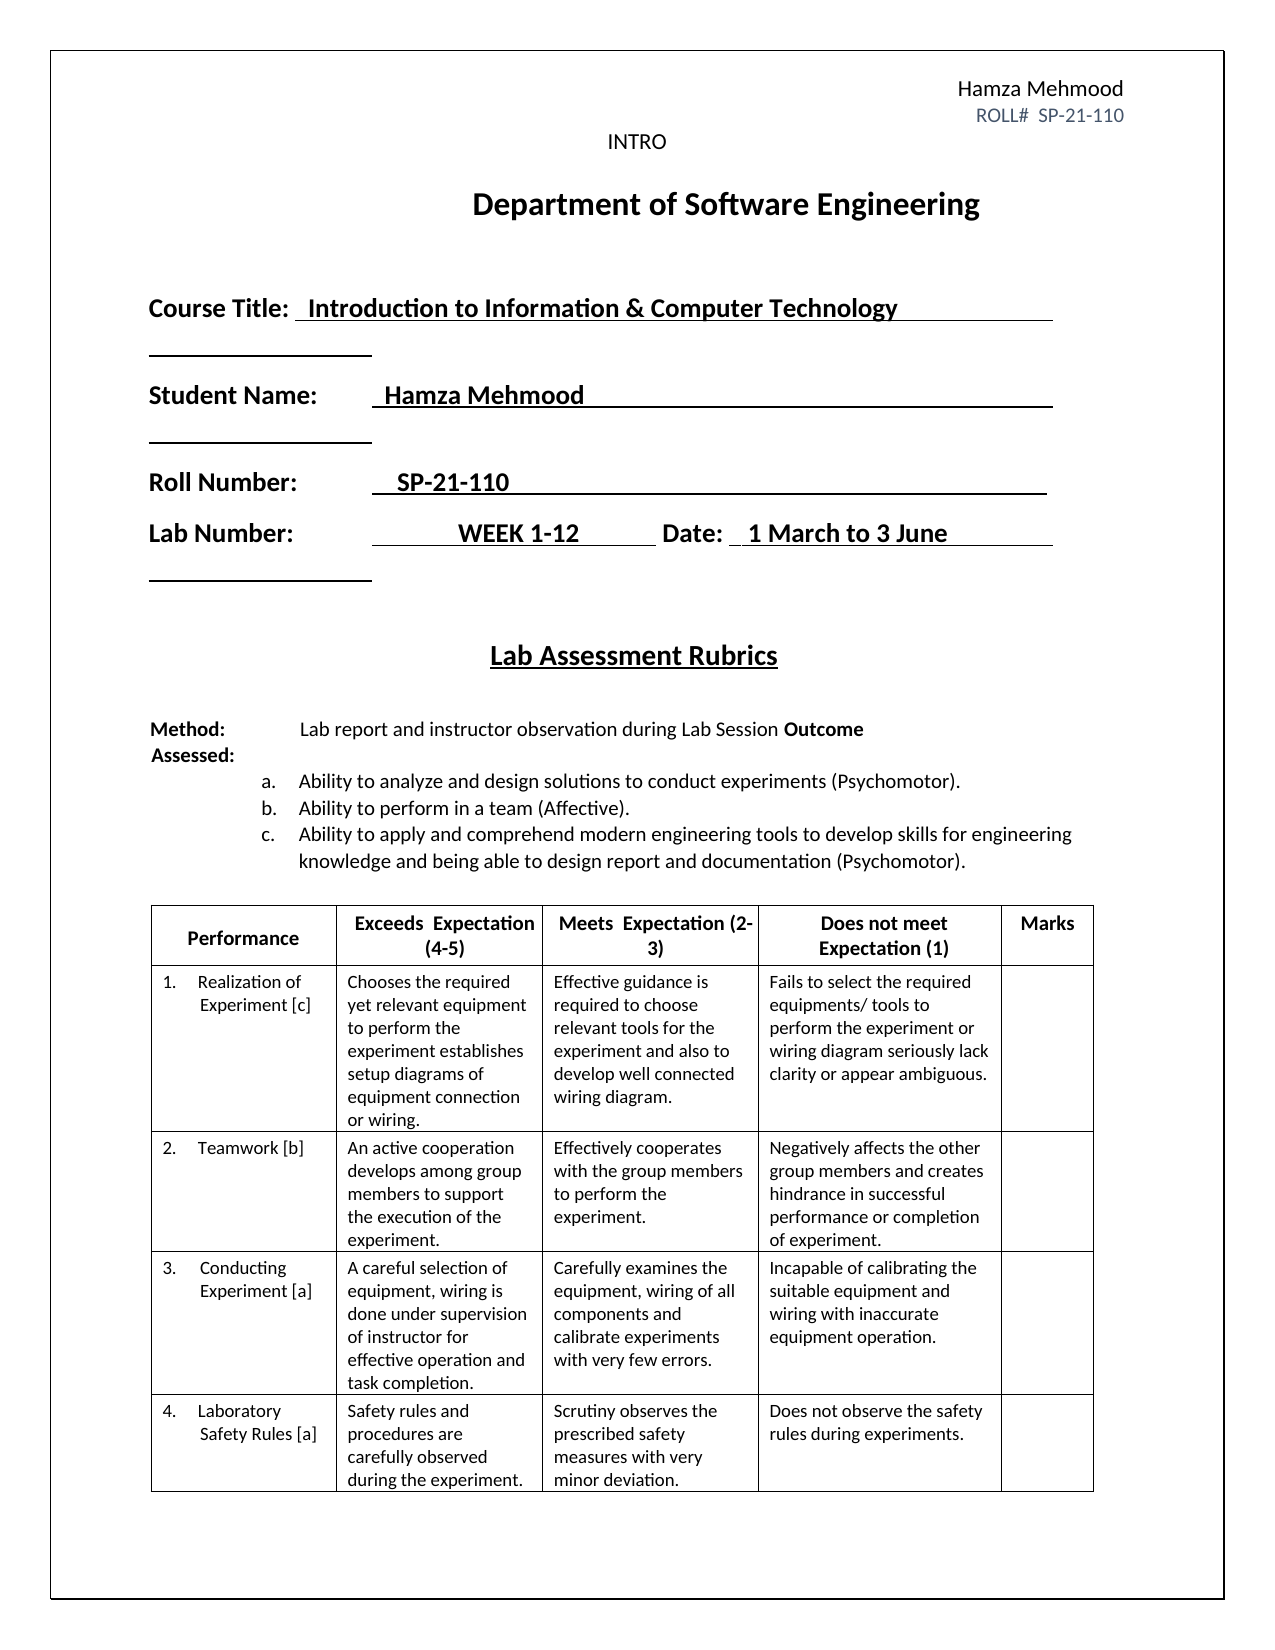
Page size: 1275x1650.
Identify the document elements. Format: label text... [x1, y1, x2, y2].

table_header Performance [152, 906, 336, 965]
table_header Exceeds Expectation (4-5) [337, 906, 542, 965]
table_cell 2. Teamwork [b] [152, 1132, 336, 1251]
table_cell [1002, 966, 1093, 1131]
table_cell Effectively cooperates with the group members to perform the experiment. [543, 1132, 758, 1251]
table_cell Does not observe the safety rules during experiments. [759, 1395, 1001, 1491]
table_cell Fails to select the required equipments/ tools to perform the experiment or wiring diagram seriously lack clarity or appear ambiguous. [759, 966, 1001, 1131]
table_cell Effective guidance is required to choose relevant tools for the experiment and also to develop well connected wiring diagram. [543, 966, 758, 1131]
table_cell Incapable of calibrating the suitable equipment and wiring with inaccurate equipment operation. [759, 1252, 1001, 1394]
table_cell [1002, 1132, 1093, 1251]
table_cell Negatively affects the other group members and creates hindrance in successful performance or completion of experiment. [759, 1132, 1001, 1251]
table_header Does not meet Expectation (1) [759, 906, 1001, 965]
table_cell 4. Laboratory Safety Rules [a] [152, 1395, 336, 1491]
text Department of Software Engineering [472, 183, 1124, 224]
text Roll Number: SP-21-110 [148, 465, 1124, 498]
table_cell [1002, 1395, 1093, 1491]
list Ability to analyze and design solutions to conduct experiments (Psychomotor). [261, 768, 1124, 794]
table_cell A careful selection of equipment, wiring is done under supervision of instructor for effective operation and task completion. [337, 1252, 542, 1394]
text Lab Number: WEEK 1-12 Date: 1 March to 3 June [148, 516, 1124, 585]
table_cell 1. Realization of Experiment [c] [152, 966, 336, 1131]
text Student Name: Hamza Mehmood [148, 378, 1124, 447]
table_cell Carefully examines the equipment, wiring of all components and calibrate experiments with very few errors. [543, 1252, 758, 1394]
text Method: Lab report and instructor observation during Lab Session Outcome Assessed: [150, 716, 888, 767]
table_cell 3. Conducting Experiment [a] [152, 1252, 336, 1394]
table_cell Scrutiny observes the prescribed safety measures with very minor deviation. [543, 1395, 758, 1491]
table_cell An active cooperation develops among group members to support the execution of the experiment. [337, 1132, 542, 1251]
table_cell [1002, 1252, 1093, 1394]
table_header Marks [1002, 906, 1093, 965]
table_header Meets Expectation (2-3) [543, 906, 758, 965]
table_cell Chooses the required yet relevant equipment to perform the experiment establishes setup diagrams of equipment connection or wiring. [337, 966, 542, 1131]
text Course Title: Introduction to Information & Computer Technology [148, 291, 1124, 360]
list Ability to perform in a team (Affective). [261, 795, 1124, 821]
text Lab Assessment Rubrics [150, 637, 1118, 672]
table_cell Safety rules and procedures are carefully observed during the experiment. [337, 1395, 542, 1491]
list Ability to apply and comprehend modern engineering tools to develop skills for engineering knowledge and being able to design report and documentation (Psychomotor). [261, 822, 1124, 873]
